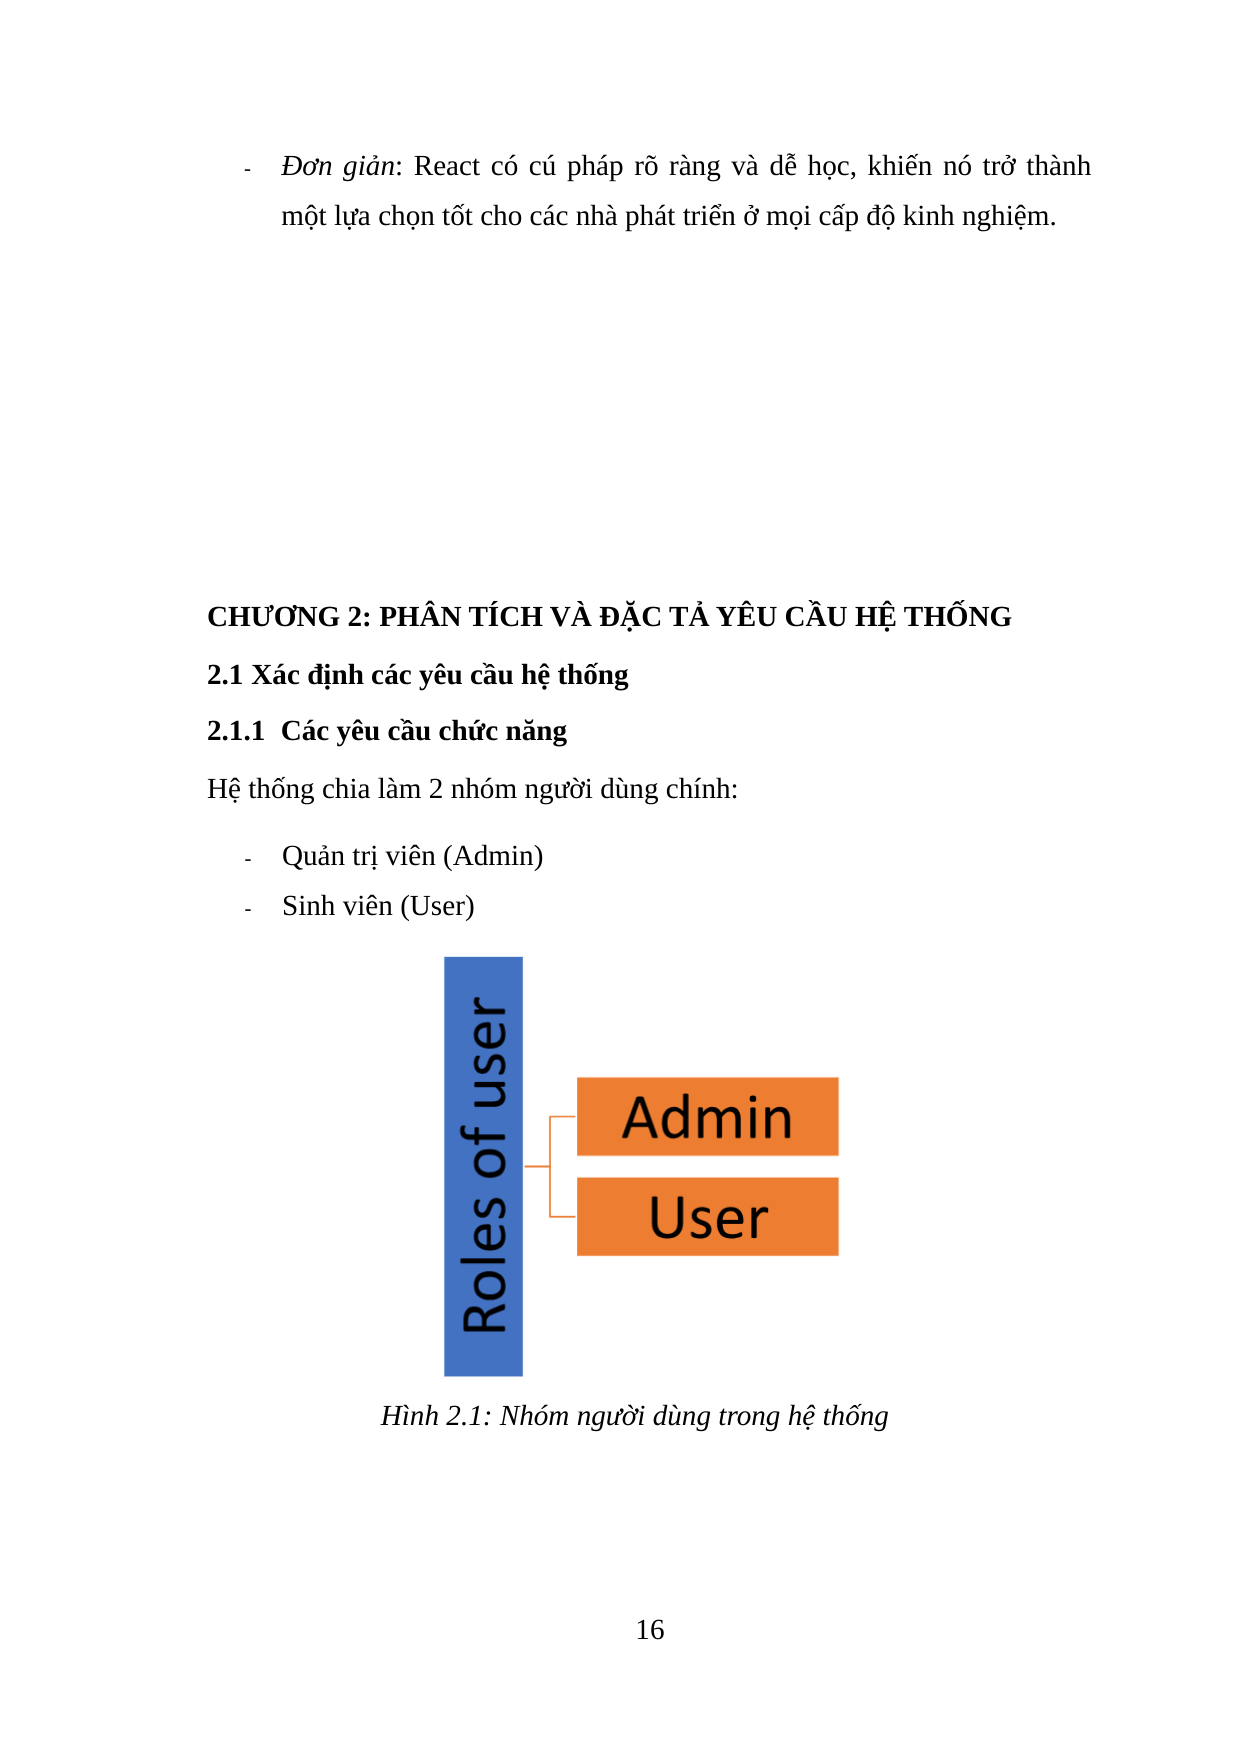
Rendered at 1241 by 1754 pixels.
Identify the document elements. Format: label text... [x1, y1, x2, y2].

list Quản trị viên (Admin) [244, 838, 1092, 872]
picture [380, 955, 920, 1380]
text Hệ thống chia làm 2 nhóm người dùng chính: [207, 771, 1092, 805]
subtitle Xác định các yêu cầu hệ thống [207, 657, 1092, 691]
list Đơn giản: React có cú pháp rõ ràng và dễ học, khiến nó trở thành một lựa chọn tốt cho các nhà phát triển ở mọi cấp độ kinh nghiệm. [244, 148, 1092, 232]
subtitle CHƯƠNG 2: PHÂN TÍCH VÀ ĐẶC TẢ YÊU CẦU HỆ THỐNG [207, 599, 1092, 632]
text Hình 2.1: Nhóm người dùng trong hệ thống [177, 1398, 1092, 1432]
subtitle Các yêu cầu chức năng [207, 713, 1092, 746]
list Sinh viên (User) [244, 888, 1092, 922]
